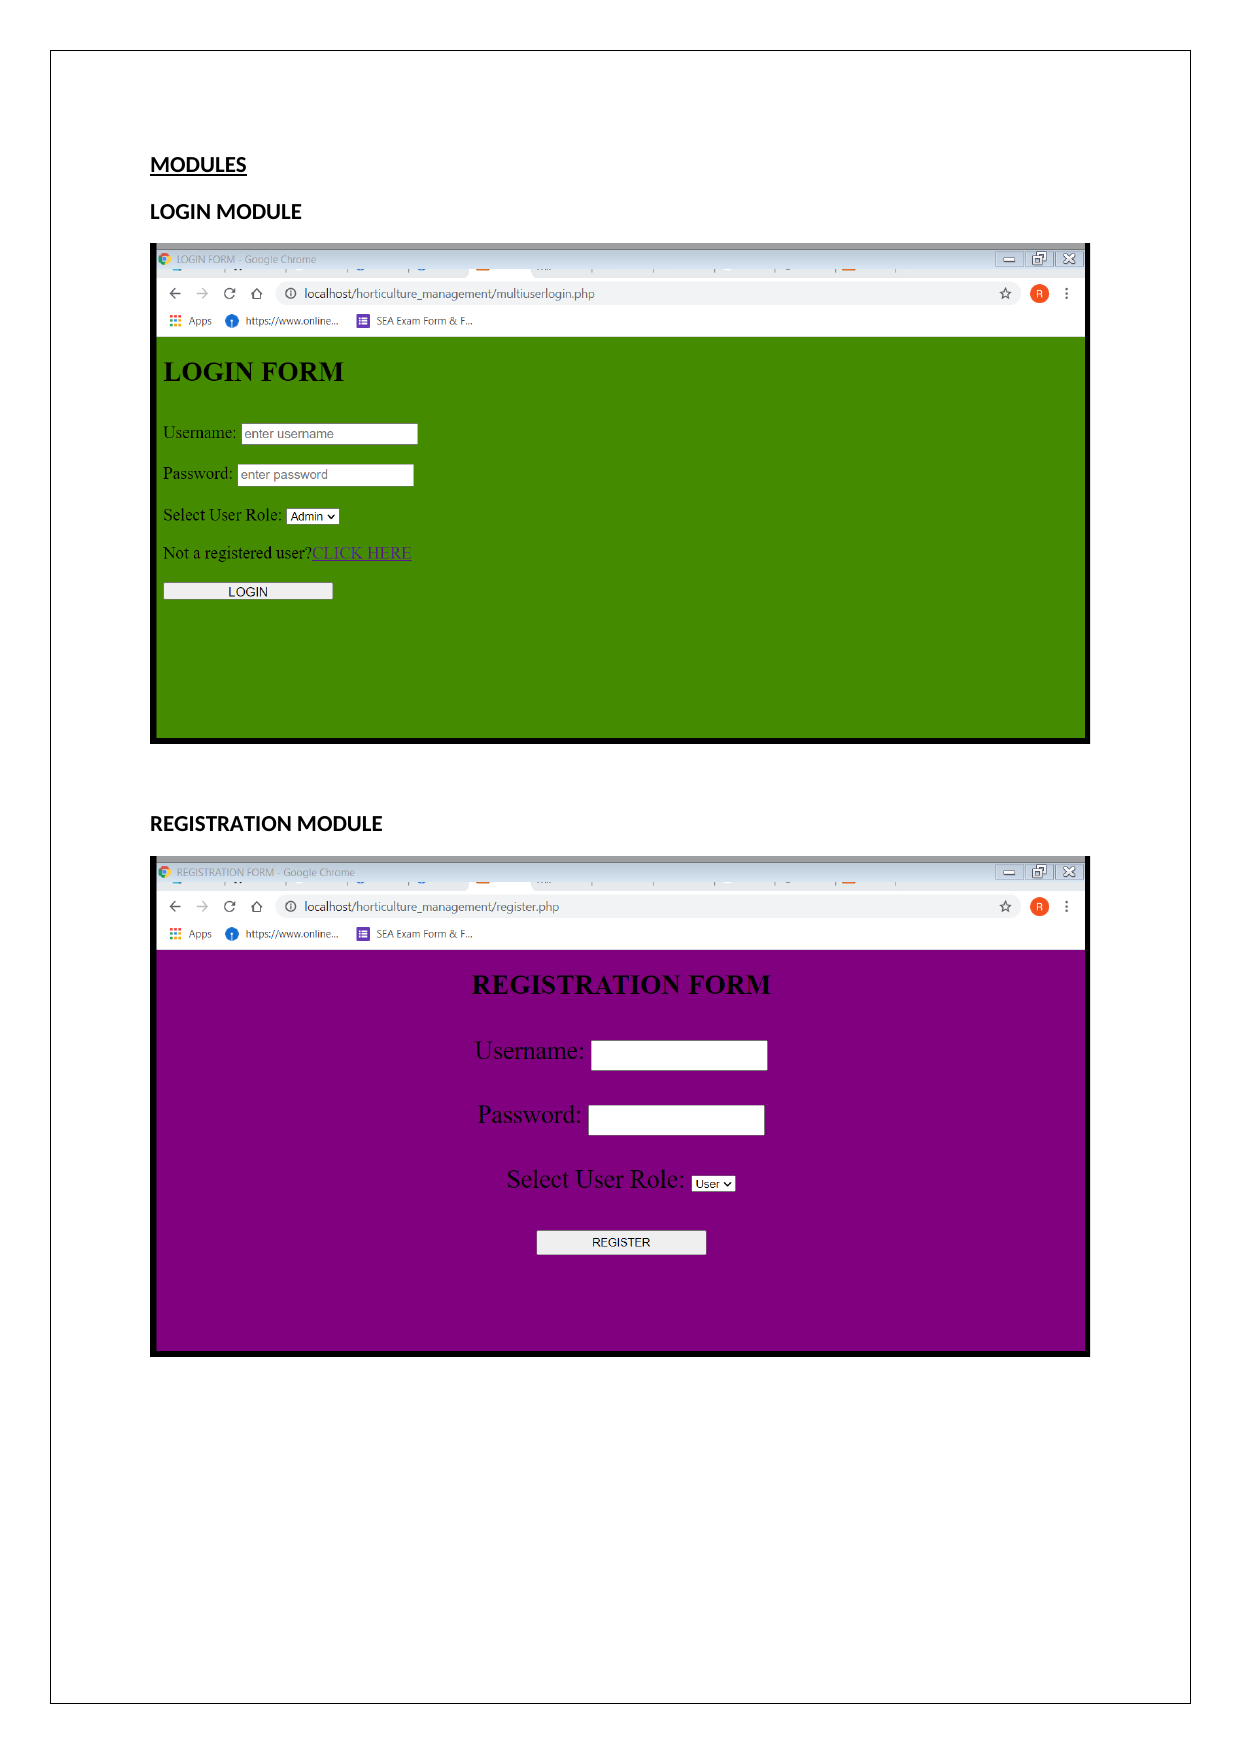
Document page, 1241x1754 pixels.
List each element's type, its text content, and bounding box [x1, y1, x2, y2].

text MODULES [150, 150, 1090, 178]
text REGISTRATION MODULE [150, 809, 1090, 837]
text LOGIN MODULE [150, 197, 1090, 225]
